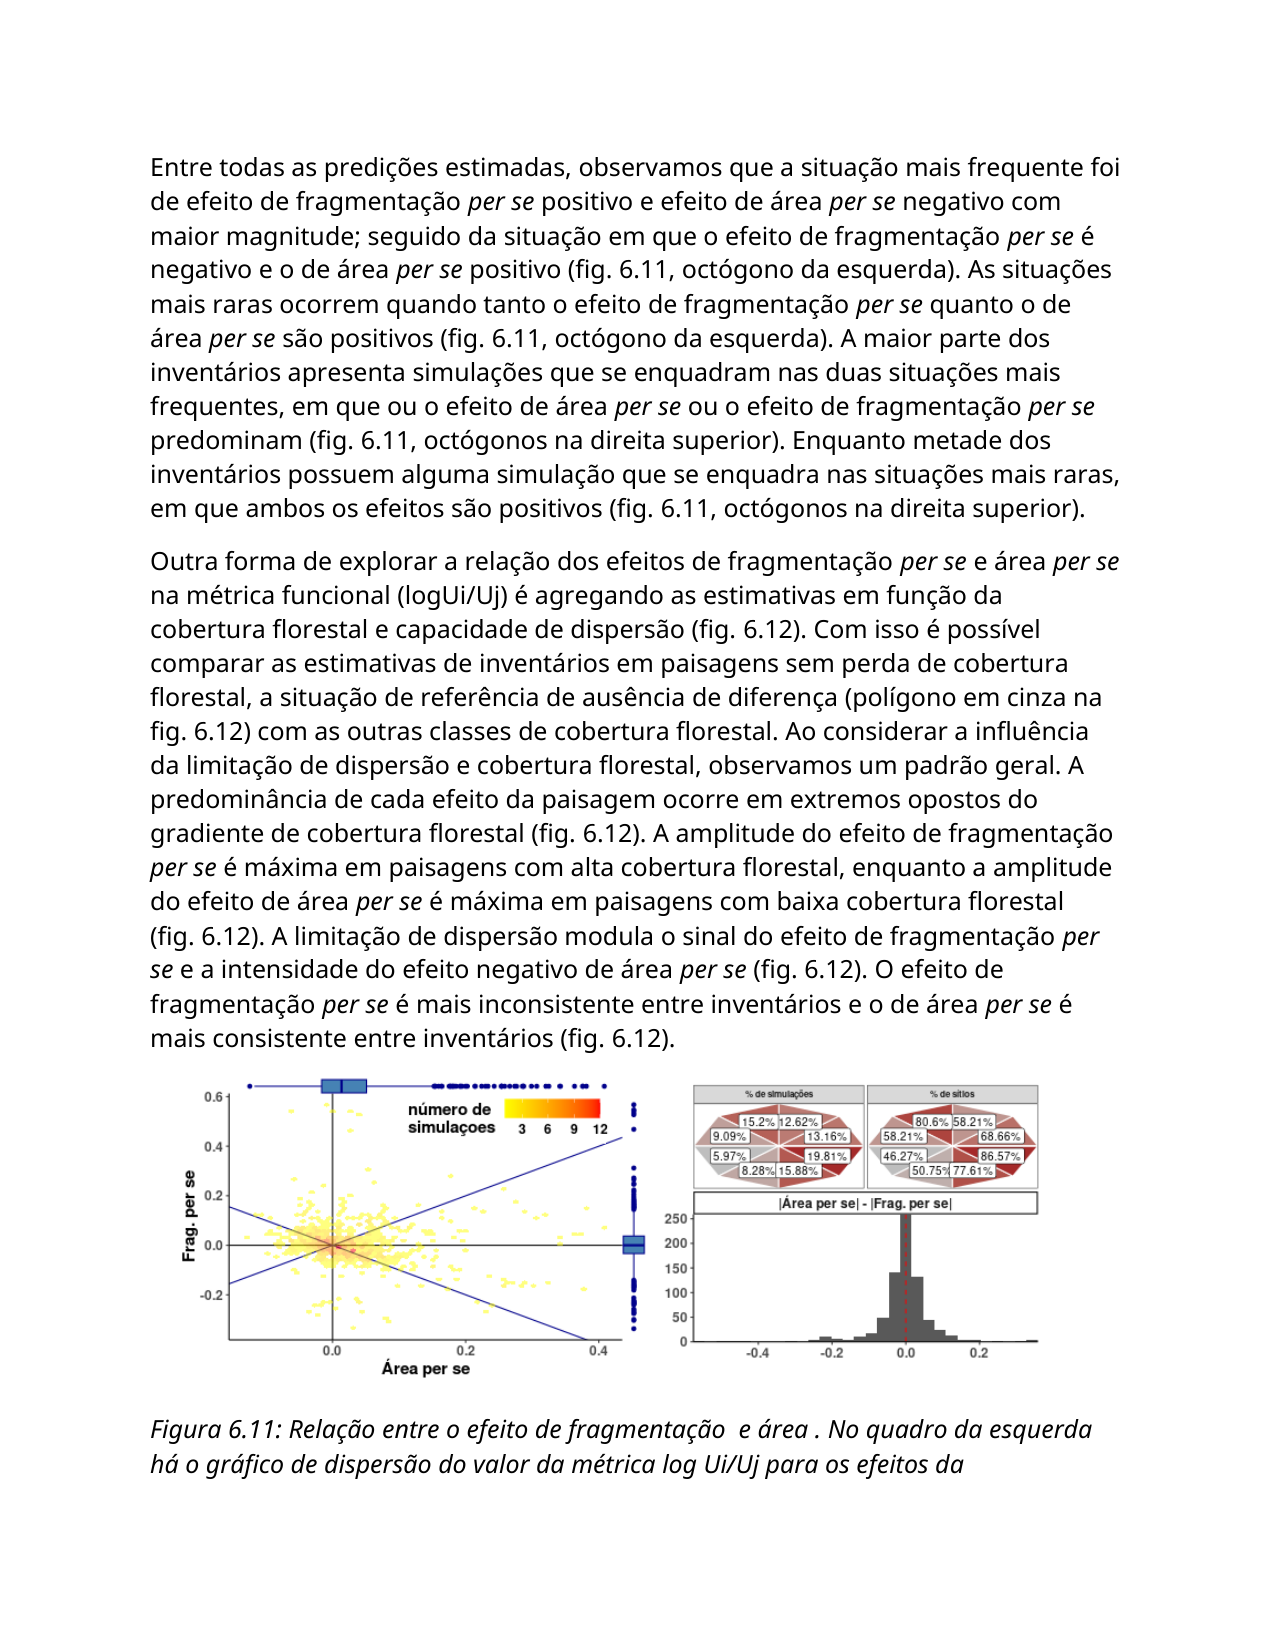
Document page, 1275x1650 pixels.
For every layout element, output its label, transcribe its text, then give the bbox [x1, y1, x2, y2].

text Entre todas as predições estimadas, observamos que a situação mais frequente foi de efeito de fragmentação per se positivo e efeito de área per se negativo com maior magnitude; seguido da situação em que o efeito de fragmentação per se é negativo e o de área per se positivo (fig. 6.11, octógono da esquerda). As situações mais raras ocorrem quando tanto o efeito de fragmentação per se quanto o de área per se são positivos (fig. 6.11, octógono da esquerda). A maior parte dos inventários apresenta simulações que se enquadram nas duas situações mais frequentes, em que ou o efeito de área per se ou o efeito de fragmentação per se predominam (fig. 6.11, octógonos na direita superior). Enquanto metade dos inventários possuem alguma simulação que se enquadra nas situações mais raras, em que ambos os efeitos são positivos (fig. 6.11, octógonos na direita superior). [150, 150, 1125, 525]
text Outra forma de explorar a relação dos efeitos de fragmentação per se e área per se na métrica funcional (logUi/Uj) é agregando as estimativas em função da cobertura florestal e capacidade de dispersão (fig. 6.12). Com isso é possível comparar as estimativas de inventários em paisagens sem perda de cobertura florestal, a situação de referência de ausência de diferença (polígono em cinza na fig. 6.12) com as outras classes de cobertura florestal. Ao considerar a influência da limitação de dispersão e cobertura florestal, observamos um padrão geral. A predominância de cada efeito da paisagem ocorre em extremos opostos do gradiente de cobertura florestal (fig. 6.12). A amplitude do efeito de fragmentação per se é máxima em paisagens com alta cobertura florestal, enquanto a amplitude do efeito de área per se é máxima em paisagens com baixa cobertura florestal (fig. 6.12). A limitação de dispersão modula o sinal do efeito de fragmentação per se e a intensidade do efeito negativo de área per se (fig. 6.12). O efeito de fragmentação per se é mais inconsistente entre inventários e o de área per se é mais consistente entre inventários (fig. 6.12). [150, 543, 1125, 1054]
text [150, 1412, 1125, 1480]
picture [168, 1073, 1044, 1392]
